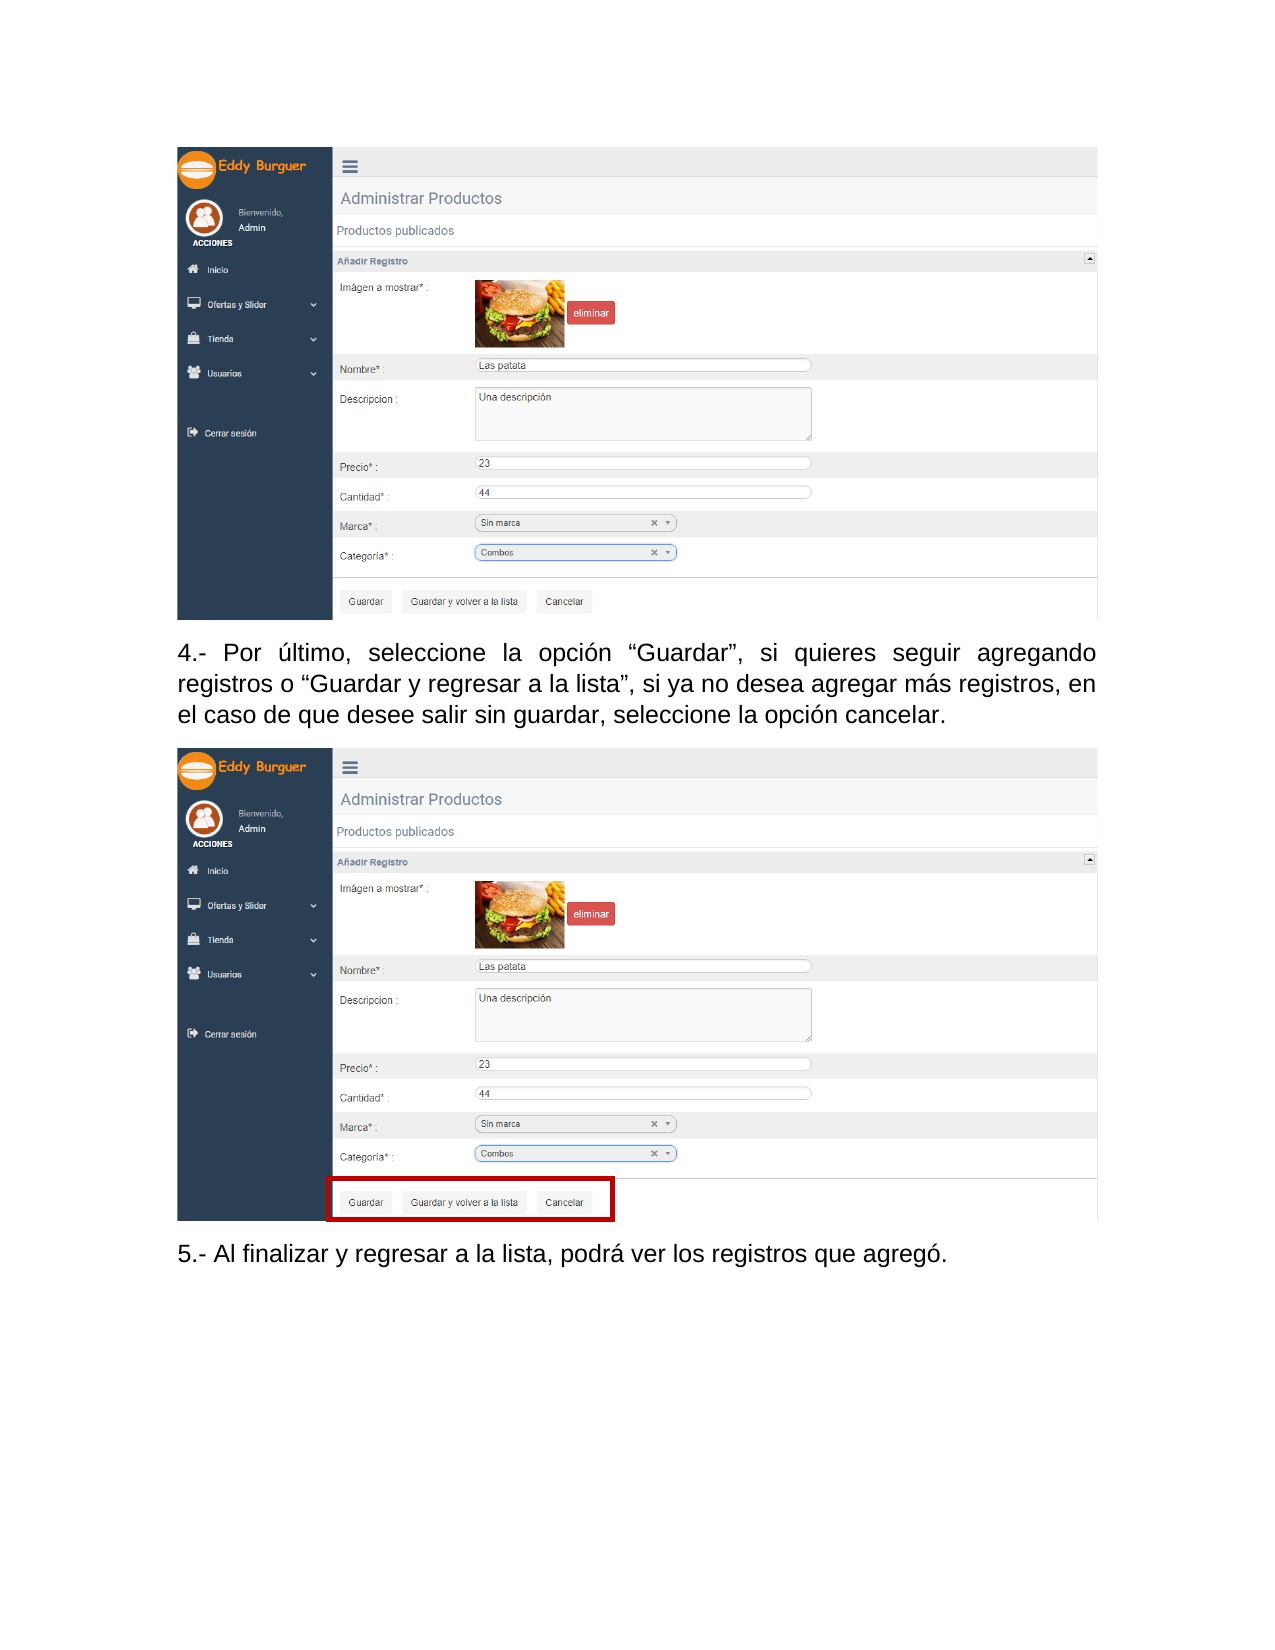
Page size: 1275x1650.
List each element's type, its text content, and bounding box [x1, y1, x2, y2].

text 5.- Al finalizar y regresar a la lista, podrá ver los registros que agregó. [177, 1239, 1098, 1268]
text 4.- Por último, seleccione la opción “Guardar”, si quieres seguir agregando registros o “Guardar y regresar a la lista”, si ya no desea agregar más registros, en el caso de que desee salir sin guardar, seleccione la opción cancelar. [177, 638, 1098, 729]
picture [177, 147, 1098, 620]
picture [177, 748, 1098, 1221]
picture [330, 1181, 610, 1217]
